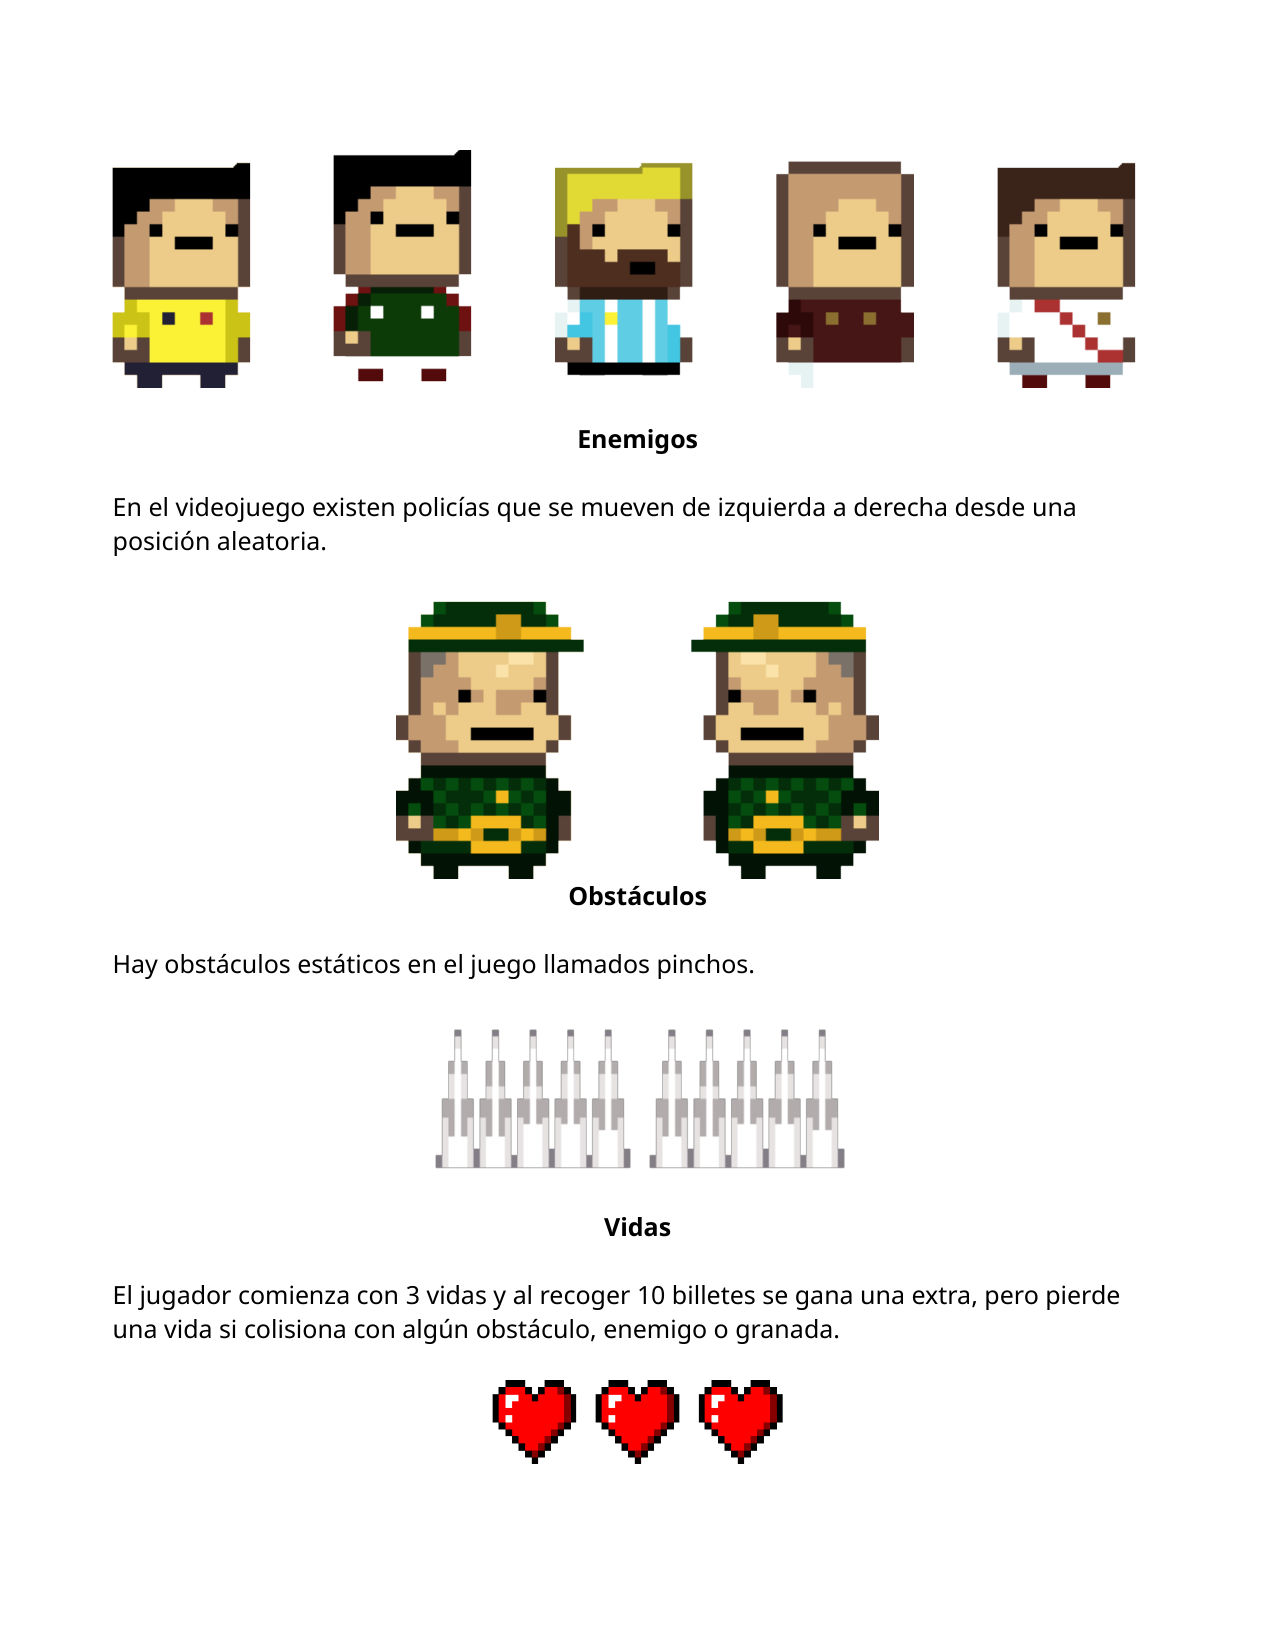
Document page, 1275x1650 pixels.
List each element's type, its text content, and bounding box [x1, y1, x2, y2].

picture [698, 1380, 783, 1464]
picture [492, 1380, 577, 1464]
picture [112, 150, 251, 388]
picture [333, 150, 472, 388]
picture [691, 591, 879, 879]
text El jugador comienza con 3 vidas y al recoger 10 billetes se gana una extra, pero pierde una vida si colisiona con algún obstáculo, enemigo o granada. [112, 1278, 1162, 1346]
text Hay obstáculos estáticos en el juego llamados pinchos. [112, 946, 1162, 980]
text Vidas [112, 1210, 1162, 1244]
picture [396, 591, 584, 879]
text En el videojuego existen policías que se mueven de izquierda a derecha desde una posición aleatoria. [112, 490, 1162, 558]
picture [776, 150, 914, 388]
picture [997, 150, 1135, 388]
text Obstáculos [112, 878, 1162, 912]
picture [595, 1380, 680, 1464]
picture [555, 150, 693, 388]
picture [423, 1014, 850, 1175]
text Enemigos [112, 422, 1162, 456]
